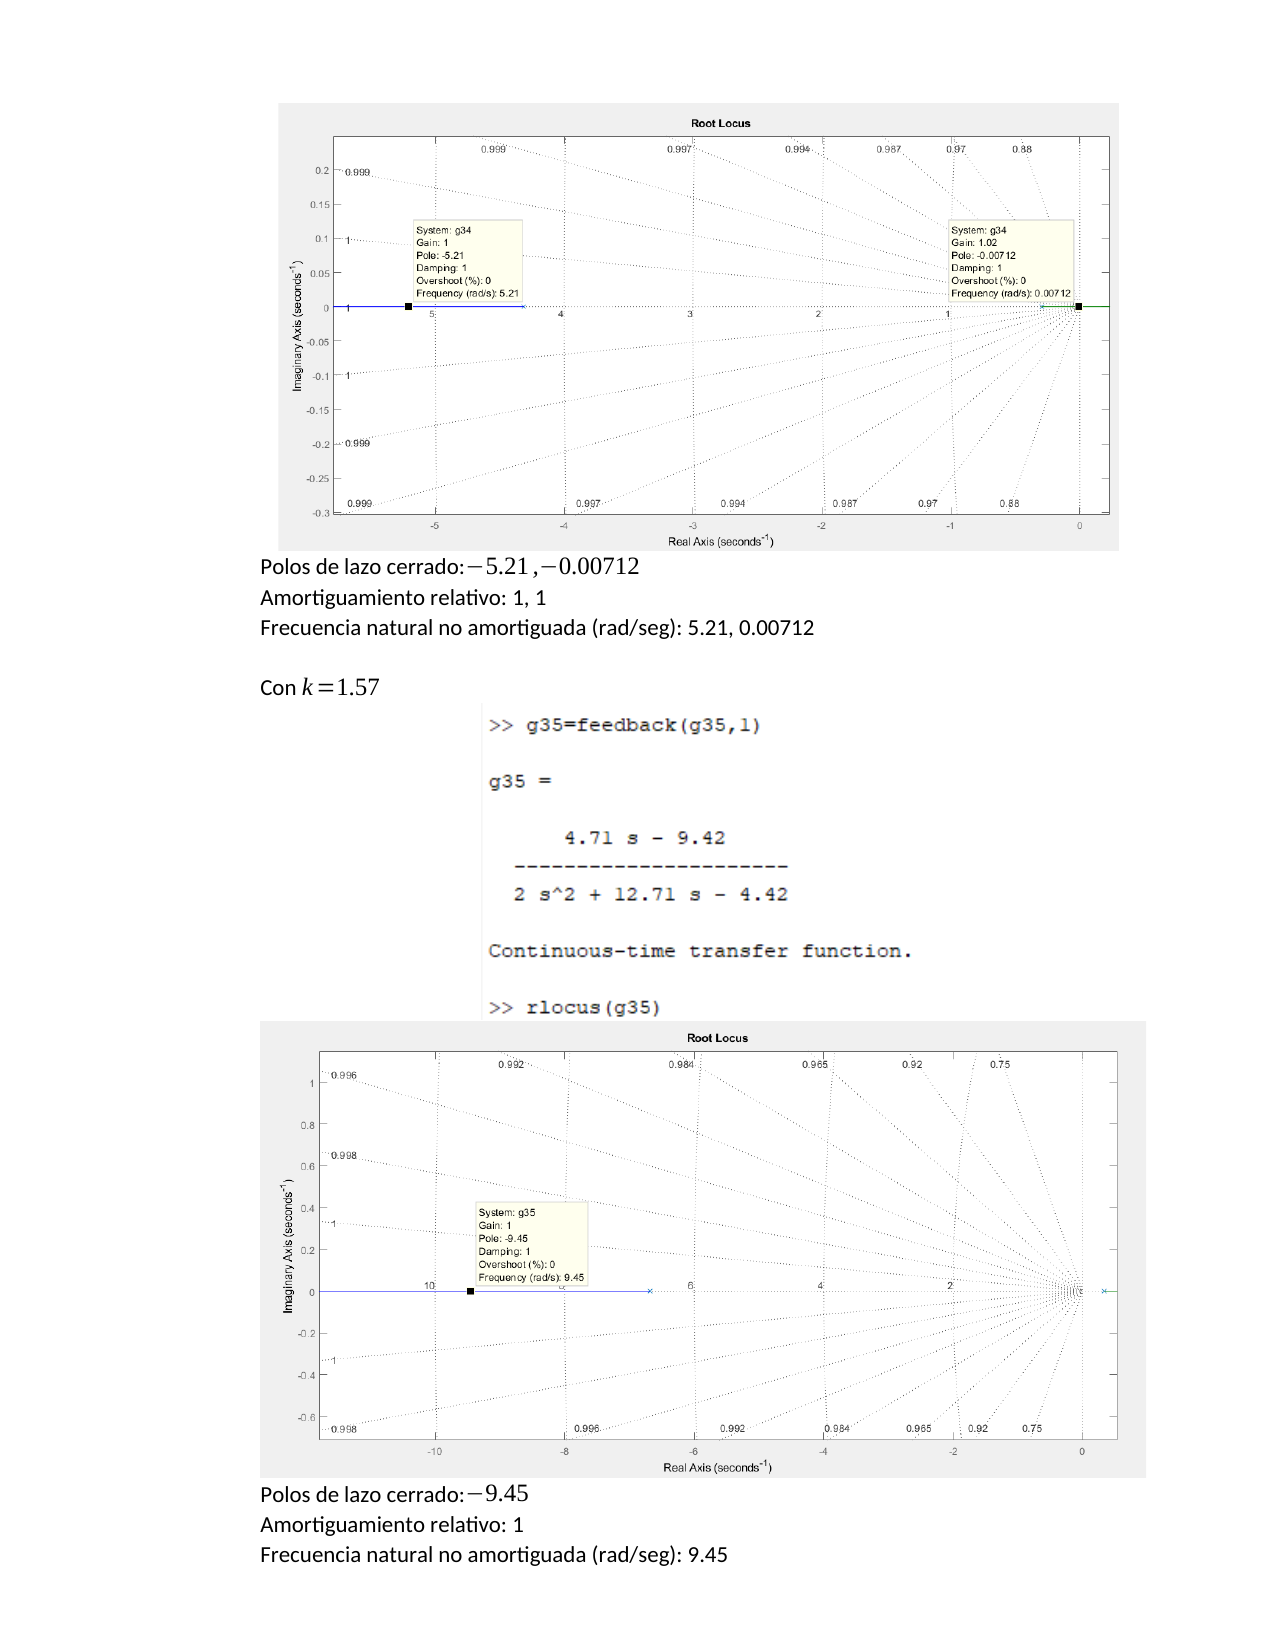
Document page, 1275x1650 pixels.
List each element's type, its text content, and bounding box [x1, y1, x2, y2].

picture [260, 1021, 1147, 1478]
picture [481, 703, 916, 1020]
list Con [260, 673, 1137, 701]
list Frecuencia natural no amortiguada (rad/seg): 5.21, 0.00712 [260, 613, 1137, 641]
list Polos de lazo cerrado: [260, 1480, 1137, 1508]
list Amortiguamiento relativo: 1, 1 [260, 583, 1137, 611]
list Polos de lazo cerrado: [260, 552, 1137, 581]
picture [278, 103, 1119, 551]
list Frecuencia natural no amortiguada (rad/seg): 9.45 [260, 1540, 1137, 1568]
list Amortiguamiento relativo: 1 [260, 1510, 1137, 1538]
